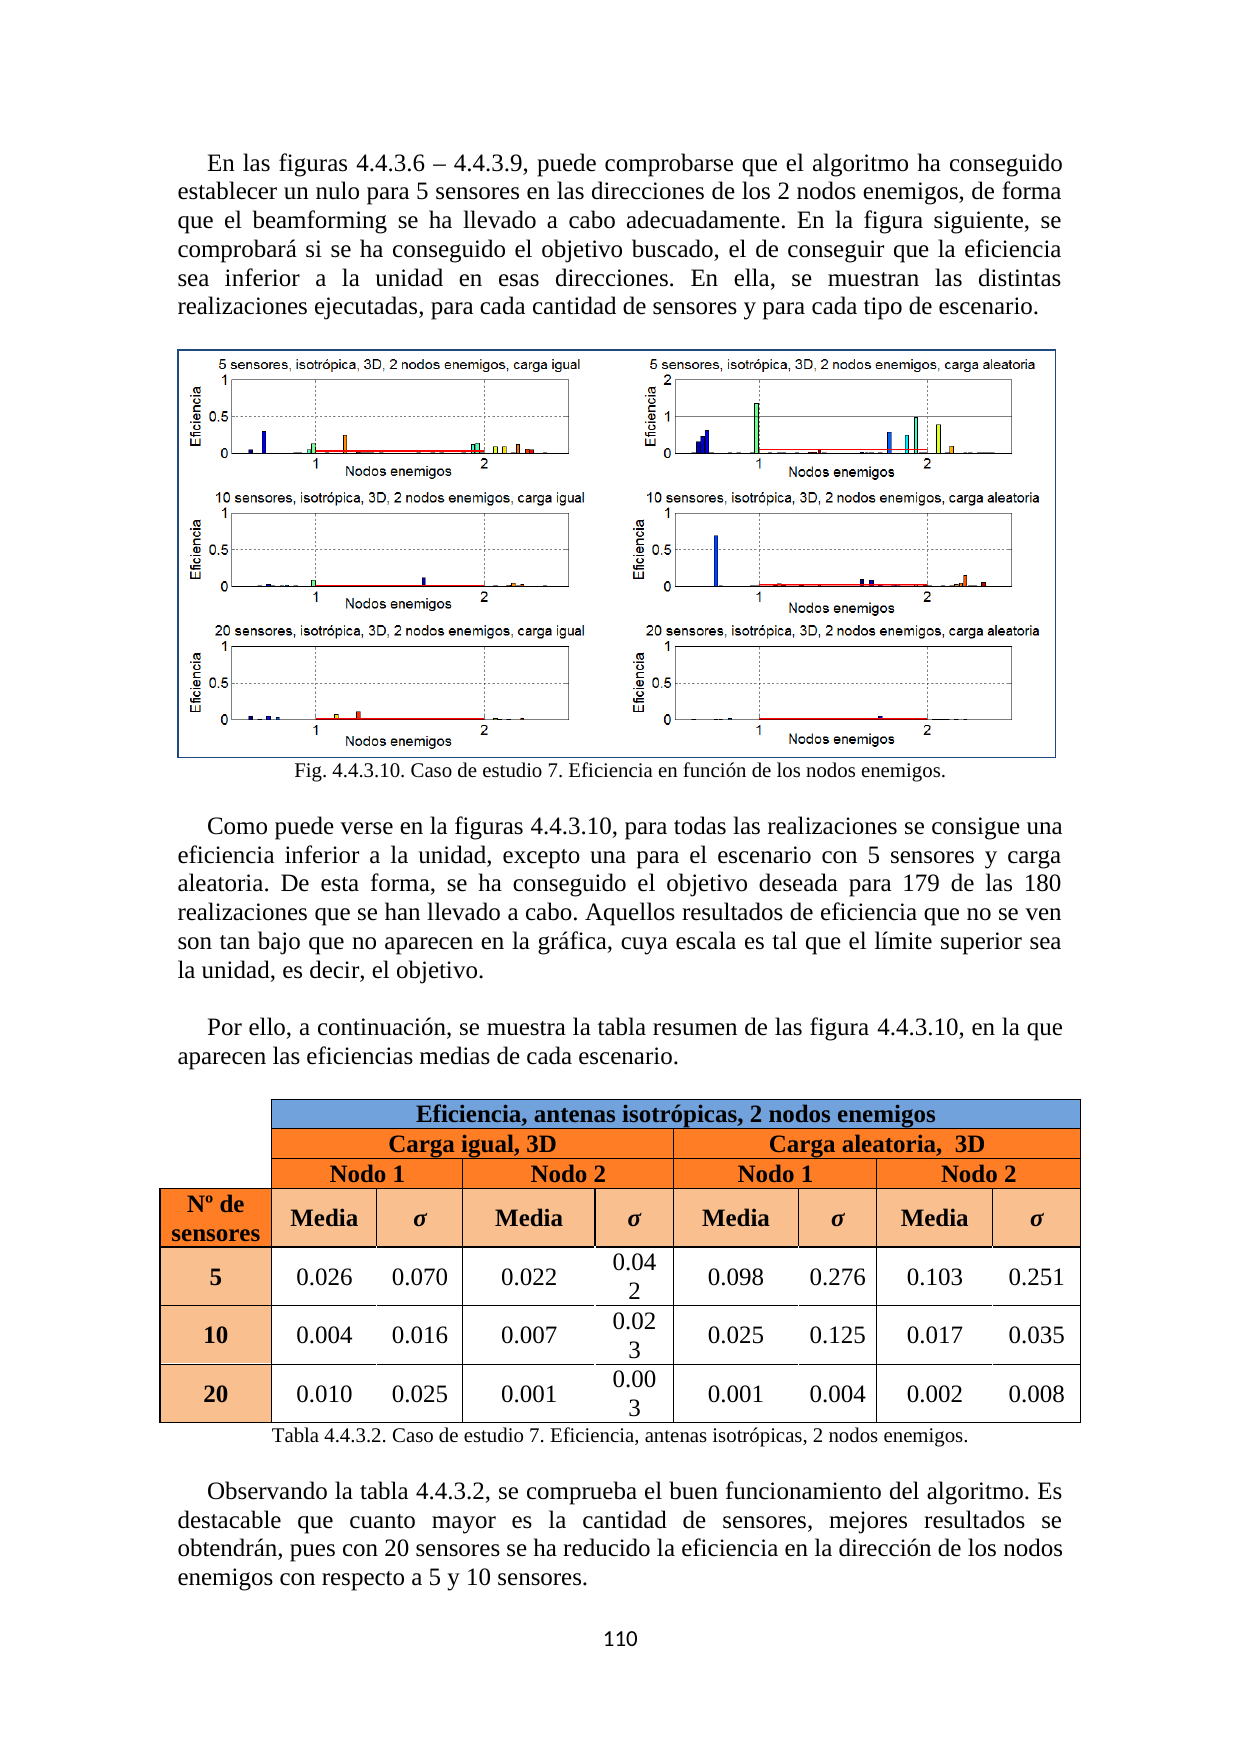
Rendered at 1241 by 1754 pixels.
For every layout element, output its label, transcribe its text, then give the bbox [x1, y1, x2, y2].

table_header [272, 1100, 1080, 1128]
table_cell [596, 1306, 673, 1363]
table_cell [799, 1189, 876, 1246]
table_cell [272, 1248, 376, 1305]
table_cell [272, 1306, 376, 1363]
text Tabla 4.4.3.2. Caso de estudio 7. Eficiencia, antenas isotrópicas, 2 nodos enemigos. [177, 1423, 1063, 1447]
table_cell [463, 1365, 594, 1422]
text Como puede verse en la figuras 4.4.3.10, para todas las realizaciones se consigue una eficiencia inferior a la unidad, excepto una para el escenario con 5 sensores y carga aleatoria. De esta forma, se ha conseguido el objetivo deseada para 179 de las 180 realizaciones que se han llevado a cabo. Aquellos resultados de eficiencia que no se ven son tan bajo que no aparecen en la gráfica, cuya escala es tal que el límite superior sea la unidad, es decir, el objetivo. [177, 811, 1063, 983]
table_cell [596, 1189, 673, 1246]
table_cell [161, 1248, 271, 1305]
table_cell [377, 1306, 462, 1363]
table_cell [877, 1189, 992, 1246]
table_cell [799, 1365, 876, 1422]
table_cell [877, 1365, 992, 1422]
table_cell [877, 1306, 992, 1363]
text Por ello, a continuación, se muestra la tabla resumen de las figura 4.4.3.10, en la que aparecen las eficiencias medias de cada escenario. [177, 1012, 1063, 1070]
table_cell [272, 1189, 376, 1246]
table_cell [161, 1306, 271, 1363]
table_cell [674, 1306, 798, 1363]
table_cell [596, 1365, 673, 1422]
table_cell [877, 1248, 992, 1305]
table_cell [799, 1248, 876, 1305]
text Observando la tabla 4.4.3.2, se comprueba el buen funcionamiento del algoritmo. Es destacable que cuanto mayor es la cantidad de sensores, mejores resultados se obtendrán, pues con 20 sensores se ha reducido la eficiencia en la dirección de los nodos enemigos con respecto a 5 y 10 sensores. [177, 1476, 1063, 1591]
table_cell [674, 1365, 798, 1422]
picture [179, 351, 1055, 757]
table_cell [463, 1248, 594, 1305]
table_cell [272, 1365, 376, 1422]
text Fig. 4.4.3.10. Caso de estudio 7. Eficiencia en función de los nodos enemigos. [177, 758, 1063, 782]
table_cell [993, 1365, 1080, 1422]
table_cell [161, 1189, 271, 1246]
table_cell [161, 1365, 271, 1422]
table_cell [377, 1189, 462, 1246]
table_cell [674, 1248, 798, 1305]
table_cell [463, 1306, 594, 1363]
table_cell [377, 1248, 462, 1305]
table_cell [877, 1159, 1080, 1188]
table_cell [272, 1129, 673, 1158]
text En las figuras 4.4.3.6 – 4.4.3.9, puede comprobarse que el algoritmo ha conseguido establecer un nulo para 5 sensores en las direcciones de los 2 nodos enemigos, de forma que el beamforming se ha llevado a cabo adecuadamente. En la figura siguiente, se comprobará si se ha conseguido el objetivo buscado, el de conseguir que la eficiencia sea inferior a la unidad en esas direcciones. En ella, se muestran las distintas realizaciones ejecutadas, para cada cantidad de sensores y para cada tipo de escenario. [177, 148, 1063, 320]
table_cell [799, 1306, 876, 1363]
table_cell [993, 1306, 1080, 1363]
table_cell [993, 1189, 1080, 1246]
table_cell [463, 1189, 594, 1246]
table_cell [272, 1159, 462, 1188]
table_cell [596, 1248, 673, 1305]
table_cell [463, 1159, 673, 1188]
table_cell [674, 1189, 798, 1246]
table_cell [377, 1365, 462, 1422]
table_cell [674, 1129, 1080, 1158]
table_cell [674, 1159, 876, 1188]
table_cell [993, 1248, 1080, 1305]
